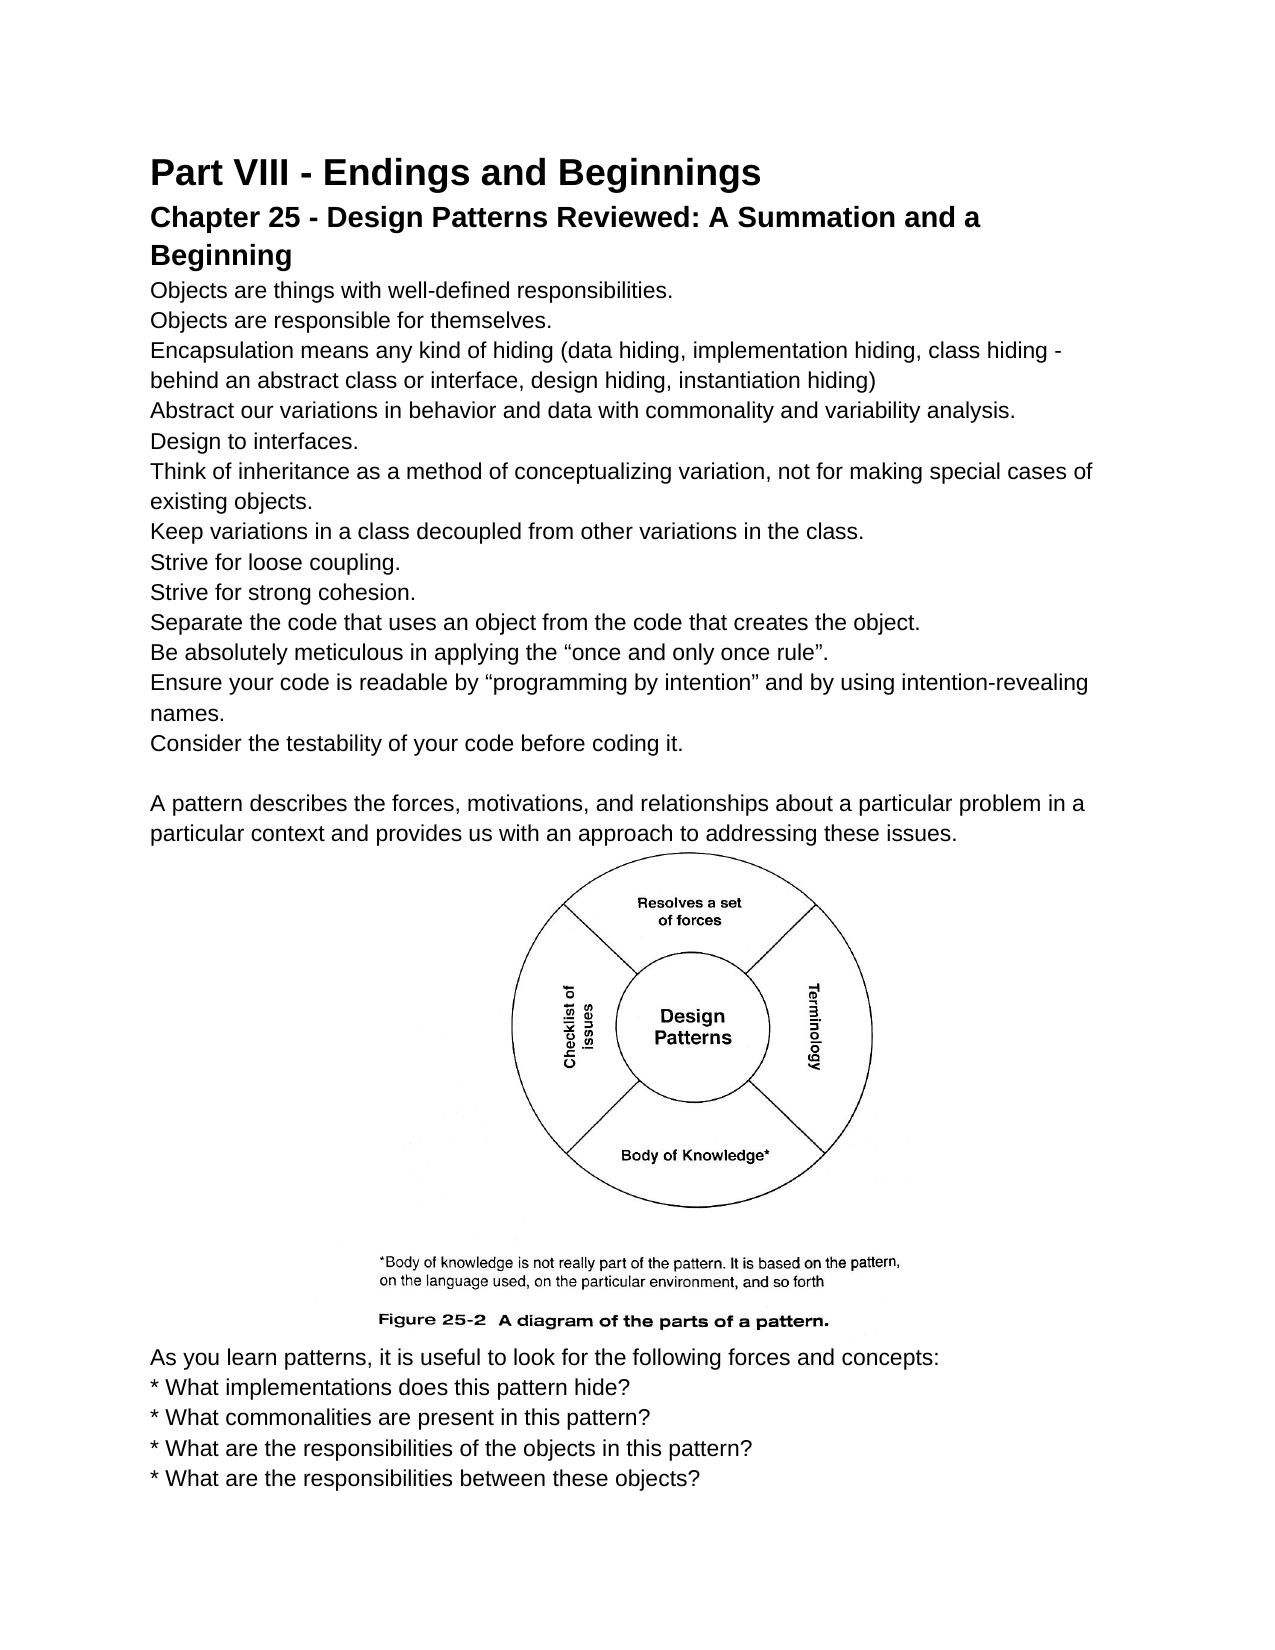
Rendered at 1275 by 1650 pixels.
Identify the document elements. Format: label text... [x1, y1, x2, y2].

text * What implementations does this pattern hide? [150, 1374, 1125, 1400]
text Abstract our variations in behavior and data with commonality and variability analysis. [150, 397, 1125, 424]
text Design to interfaces. [150, 428, 1125, 454]
text * What are the responsibilities between these objects? [150, 1465, 1125, 1491]
text Keep variations in a class decoupled from other variations in the class. [150, 518, 1125, 545]
picture [314, 850, 961, 1340]
text Think of inheritance as a method of conceptualizing variation, not for making special cases of existing objects. [150, 458, 1125, 514]
text Chapter 25 - Design Patterns Reviewed: A Summation and a Beginning [150, 199, 1125, 272]
text Strive for strong cohesion. [150, 579, 1125, 605]
text Consider the testability of your code before coding it. [150, 730, 1125, 756]
text Objects are things with well-defined responsibilities. [150, 277, 1125, 303]
text * What are the responsibilities of the objects in this pattern? [150, 1434, 1125, 1461]
text Strive for loose coupling. [150, 548, 1125, 575]
text As you learn patterns, it is useful to look for the following forces and concepts: [150, 1344, 1125, 1370]
text Encapsulation means any kind of hiding (data hiding, implementation hiding, class hiding - behind an abstract class or interface, design hiding, instantiation hiding) [150, 337, 1125, 394]
text Separate the code that uses an object from the code that creates the object. [150, 609, 1125, 635]
text * What commonalities are present in this pattern? [150, 1404, 1125, 1431]
text A pattern describes the forces, motivations, and relationships about a particular problem in a particular context and provides us with an approach to addressing these issues. [150, 790, 1125, 847]
text Ensure your code is readable by “programming by intention” and by using intention-revealing names. [150, 669, 1125, 726]
text Be absolutely meticulous in applying the “once and only once rule”. [150, 639, 1125, 666]
text Part VIII - Endings and Beginnings [150, 150, 1125, 193]
text Objects are responsible for themselves. [150, 307, 1125, 333]
